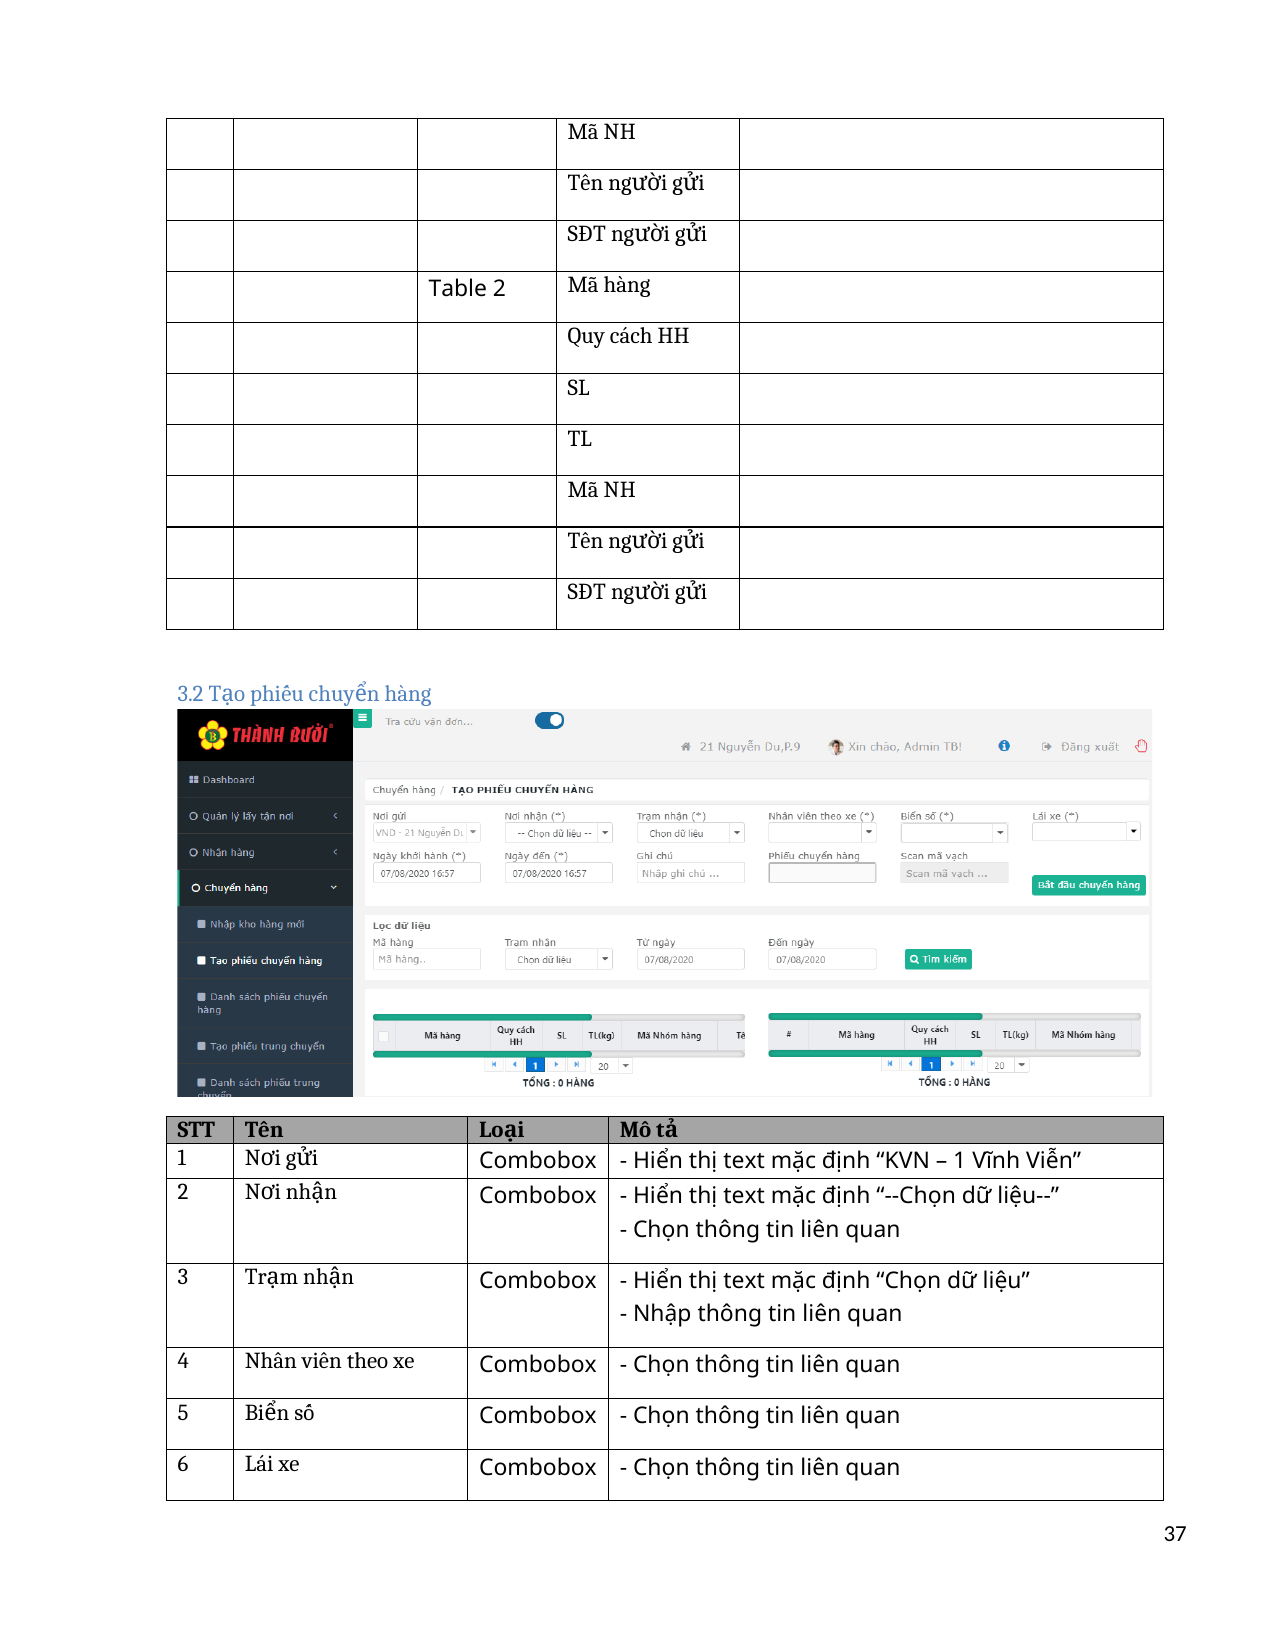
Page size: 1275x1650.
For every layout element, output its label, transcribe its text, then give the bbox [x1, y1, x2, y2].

table_cell [740, 119, 1163, 169]
table_cell Table 2 [418, 272, 556, 322]
table_cell [418, 374, 556, 424]
table_cell Nơi nhận [234, 1179, 467, 1262]
table_cell [234, 476, 417, 526]
table_cell - Hiển thị text mặc định “--Chọn dữ liệu--” - Chọn thông tin liên quan [609, 1179, 1163, 1262]
table_header STT [167, 1117, 233, 1143]
table_cell Trạm nhận [234, 1264, 467, 1347]
table_cell Mã NH [557, 476, 739, 526]
table_cell [167, 323, 233, 373]
table_cell Mã NH [557, 119, 739, 169]
table_cell Combobox [468, 1399, 608, 1449]
table_cell [740, 170, 1163, 220]
table_cell [418, 476, 556, 526]
table_cell Tên người gửi [557, 528, 739, 577]
table_cell [167, 476, 233, 526]
table_cell [234, 323, 417, 373]
table_cell 3 [167, 1264, 233, 1347]
table_cell [418, 170, 556, 220]
table_cell 4 [167, 1348, 233, 1398]
table_cell [740, 425, 1163, 475]
table_cell Nhân viên theo xe [234, 1348, 467, 1398]
table_cell [167, 170, 233, 220]
table_cell Combobox [468, 1144, 608, 1178]
subtitle 3.2 Tạo phiếu chuyển hàng [177, 681, 1186, 707]
table_cell SĐT người gửi [557, 221, 739, 271]
table_cell [167, 221, 233, 271]
table_cell - Hiển thị text mặc định “Chọn dữ liệu” - Nhập thông tin liên quan [609, 1264, 1163, 1347]
table_cell [740, 272, 1163, 322]
table_cell [418, 119, 556, 169]
table_cell 6 [167, 1450, 233, 1500]
table_cell [418, 579, 556, 628]
table_cell Combobox [468, 1179, 608, 1262]
table_cell Quy cách HH [557, 323, 739, 373]
table_cell SL [557, 374, 739, 424]
table_cell [234, 272, 417, 322]
table_cell [234, 170, 417, 220]
table_cell Combobox [468, 1264, 608, 1347]
table_cell 2 [167, 1179, 233, 1262]
table_cell Lái xe [234, 1450, 467, 1500]
table_cell - Chọn thông tin liên quan [609, 1399, 1163, 1449]
table_cell Biển số [234, 1399, 467, 1449]
table_cell [740, 221, 1163, 271]
table_cell [234, 579, 417, 628]
table_cell [418, 221, 556, 271]
table_cell - Chọn thông tin liên quan [609, 1450, 1163, 1500]
table_cell Tên người gửi [557, 170, 739, 220]
table_cell [418, 323, 556, 373]
table_header Mô tả [609, 1117, 1163, 1143]
table_cell Nơi gửi [234, 1144, 467, 1178]
table_cell [740, 374, 1163, 424]
table_cell Combobox [468, 1450, 608, 1500]
table_cell [167, 528, 233, 577]
table_cell 1 [167, 1144, 233, 1178]
table_cell [167, 579, 233, 628]
table_cell Combobox [468, 1348, 608, 1398]
table_cell [167, 425, 233, 475]
table_cell [418, 528, 556, 577]
table_cell [167, 374, 233, 424]
table_cell [740, 528, 1163, 577]
table_cell [167, 119, 233, 169]
table_cell - Chọn thông tin liên quan [609, 1348, 1163, 1398]
table_cell [167, 272, 233, 322]
table_header Tên [234, 1117, 467, 1143]
picture [177, 709, 1153, 1097]
table_cell TL [557, 425, 739, 475]
table_cell [234, 221, 417, 271]
table_cell SĐT người gửi [557, 579, 739, 628]
table_cell [740, 579, 1163, 628]
table_cell [740, 476, 1163, 526]
table_cell Mã hàng [557, 272, 739, 322]
table_cell - Hiển thị text mặc định “KVN – 1 Vĩnh Viễn” [609, 1144, 1163, 1178]
table_cell [234, 374, 417, 424]
table_cell 5 [167, 1399, 233, 1449]
table_cell [234, 425, 417, 475]
table_cell [740, 323, 1163, 373]
table_header Loại [468, 1117, 608, 1143]
table_cell [234, 528, 417, 577]
table_cell [234, 119, 417, 169]
table_cell [418, 425, 556, 475]
